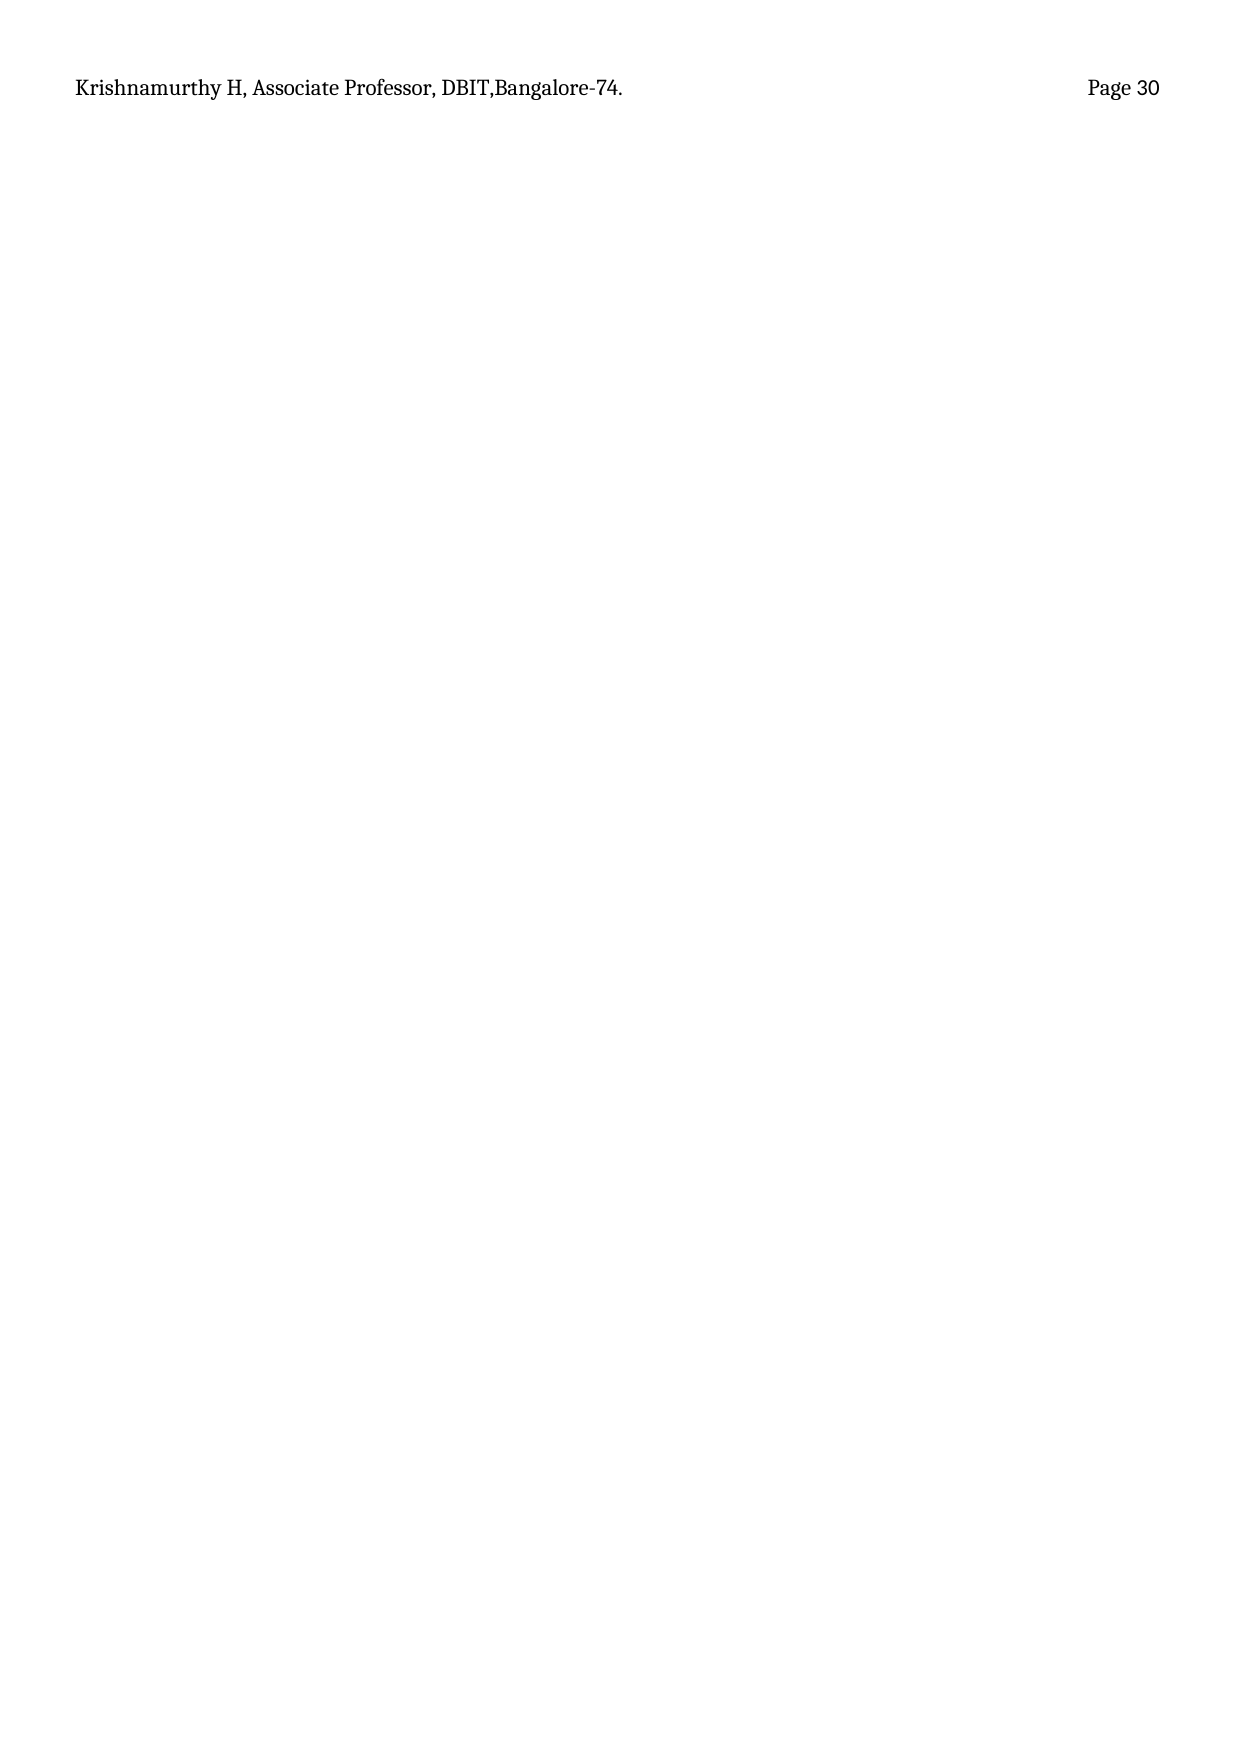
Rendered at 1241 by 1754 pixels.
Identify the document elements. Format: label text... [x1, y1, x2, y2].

text Krishnamurthy H, Associate Professor, DBIT,Bangalore-74. Page 30 [75, 73, 1167, 101]
